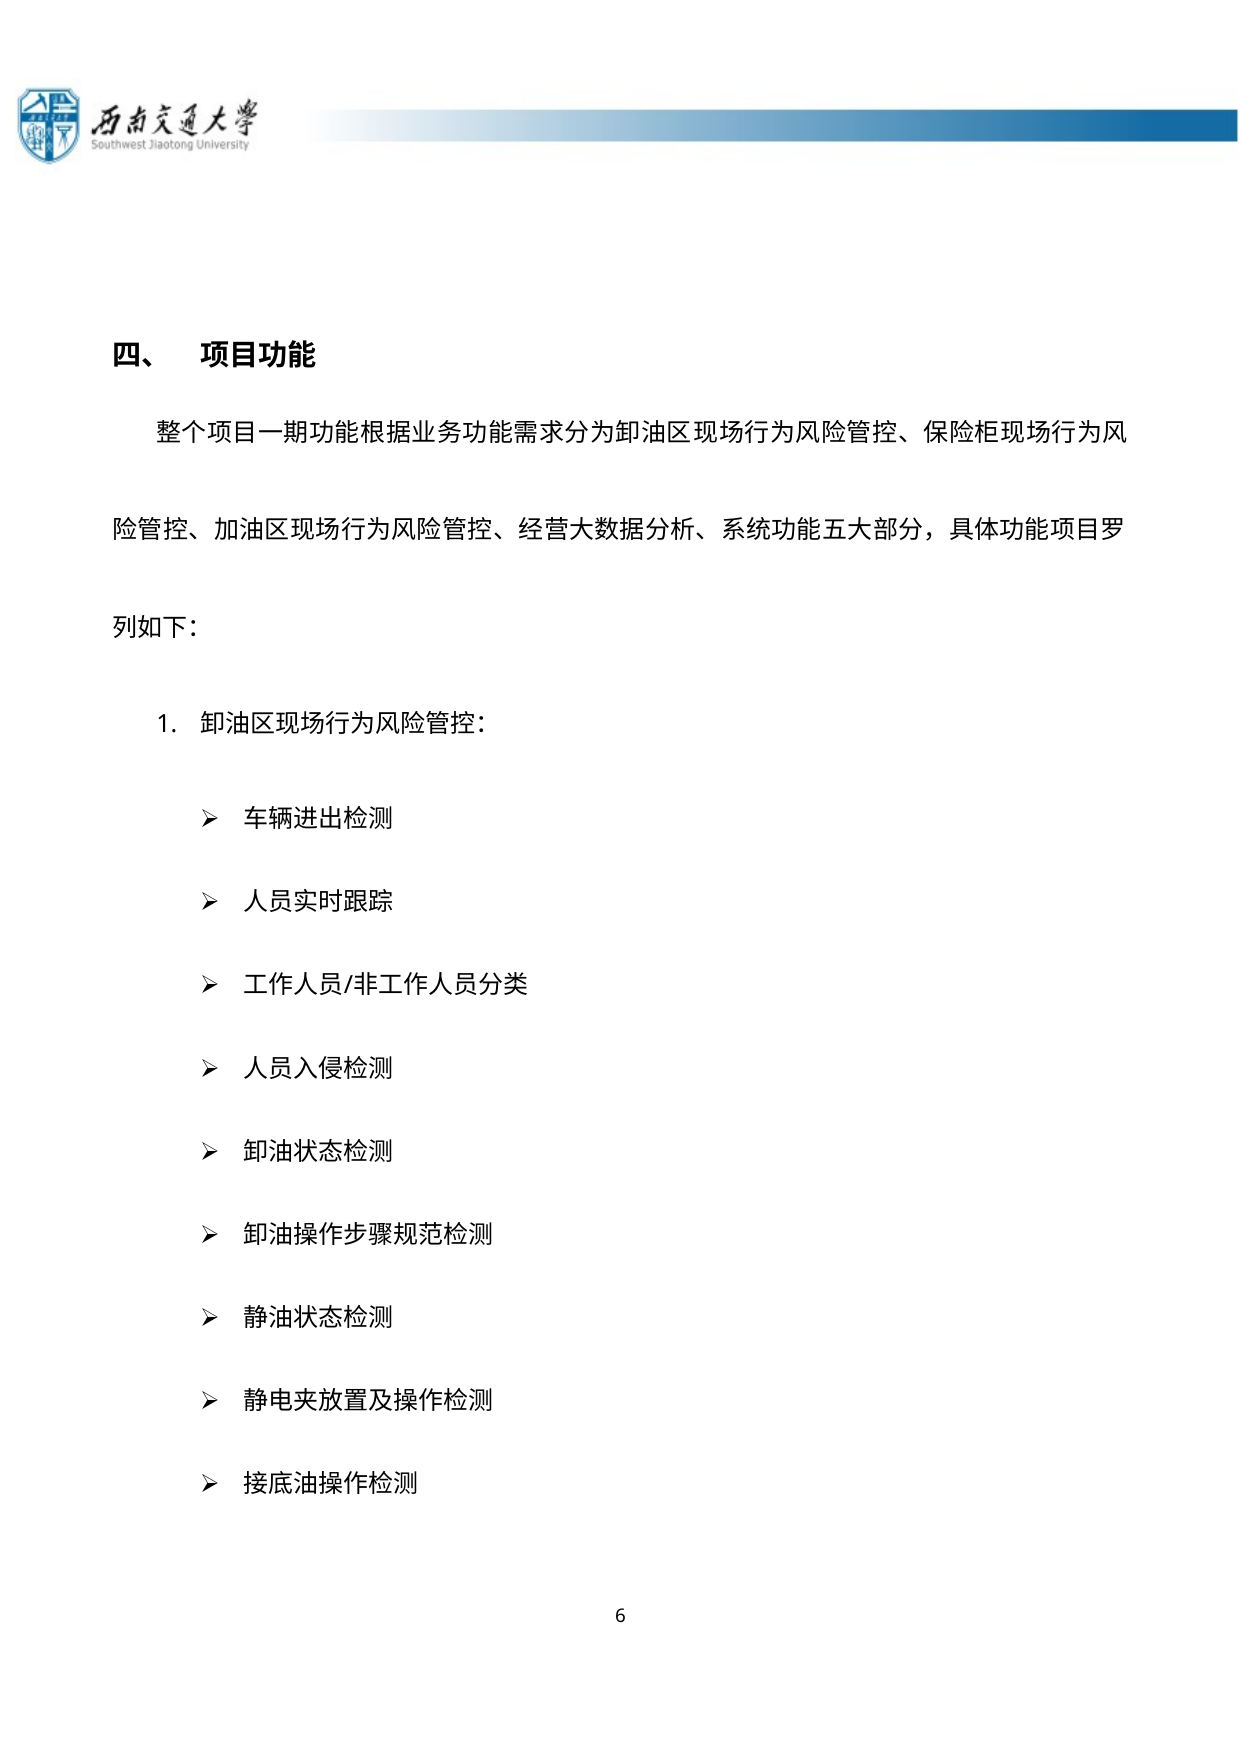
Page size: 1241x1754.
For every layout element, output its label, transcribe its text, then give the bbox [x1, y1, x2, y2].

list 接底油操作检测 [200, 1449, 1128, 1514]
list 静油状态检测 [200, 1283, 1128, 1348]
list 车辆进出检测 [200, 784, 1128, 849]
text 整个项目一期功能根据业务功能需求分为卸油区现场行为风险管控、保险柜现场行为风险管控、加油区现场行为风险管控、经营大数据分析、系统功能五大部分，具体功能项目罗列如下： [112, 398, 1128, 658]
list 工作人员/非工作人员分类 [200, 951, 1128, 1016]
list 卸油状态检测 [200, 1117, 1128, 1182]
list 项目功能 [112, 321, 1128, 386]
list 静电夹放置及操作检测 [200, 1366, 1128, 1431]
list 人员入侵检测 [200, 1034, 1128, 1099]
picture [0, 77, 1239, 180]
list 卸油区现场行为风险管控： [156, 689, 1128, 754]
list 卸油操作步骤规范检测 [200, 1200, 1128, 1265]
list 人员实时跟踪 [200, 867, 1128, 932]
